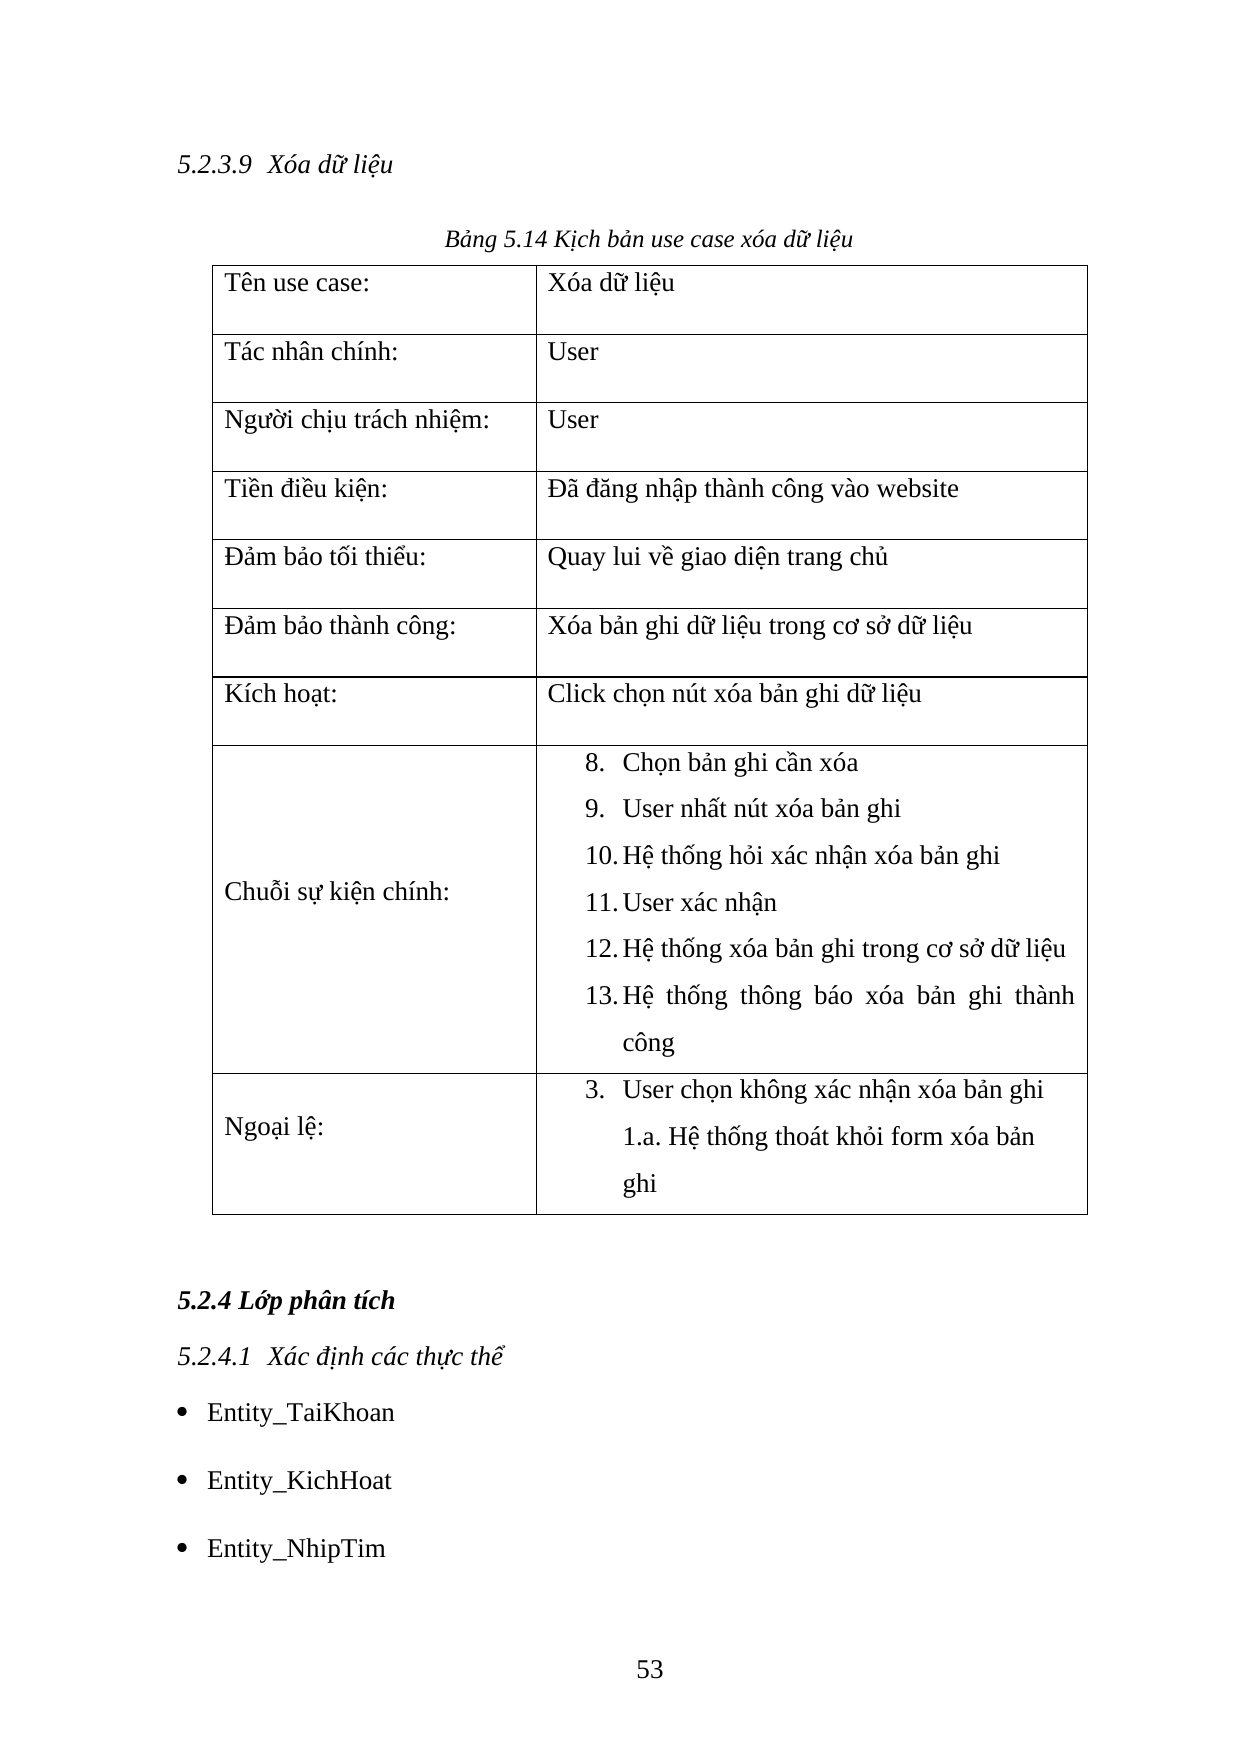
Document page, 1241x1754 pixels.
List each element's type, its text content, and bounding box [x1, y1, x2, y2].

text Entity_NhipTim [177, 1532, 1122, 1563]
subtitle Lớp phân tích [177, 1284, 1122, 1315]
text Entity_KichHoat [177, 1464, 1122, 1495]
subtitle Xác định các thực thể [177, 1340, 1122, 1371]
text Entity_TaiKhoan [177, 1396, 1122, 1428]
subtitle Xóa dữ liệu [177, 148, 1122, 179]
